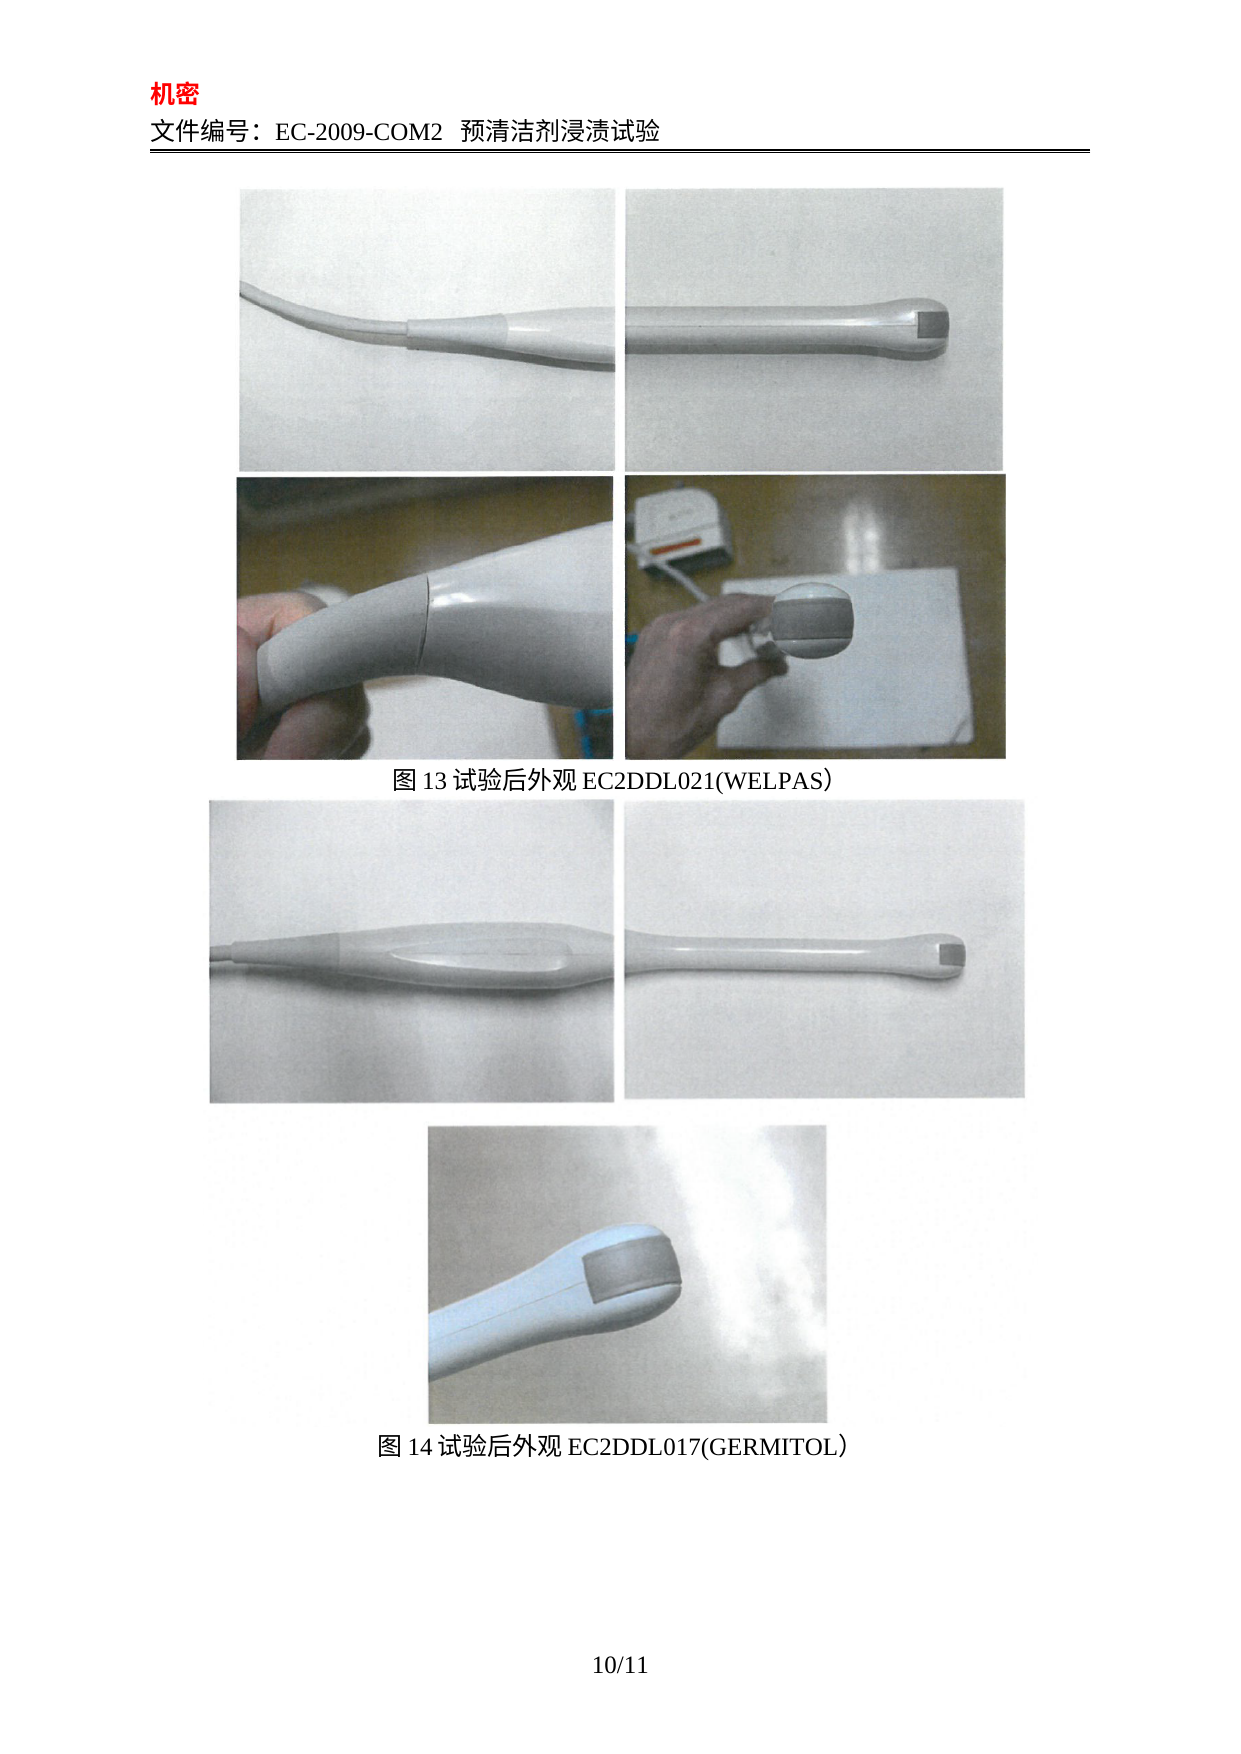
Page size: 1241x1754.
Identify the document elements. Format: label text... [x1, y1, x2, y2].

text 图14试验后外观EC2DDL017(GERMITOL） [150, 1427, 1090, 1463]
text 图13试验后外观EC2DDL021(WELPAS） [150, 760, 1090, 796]
